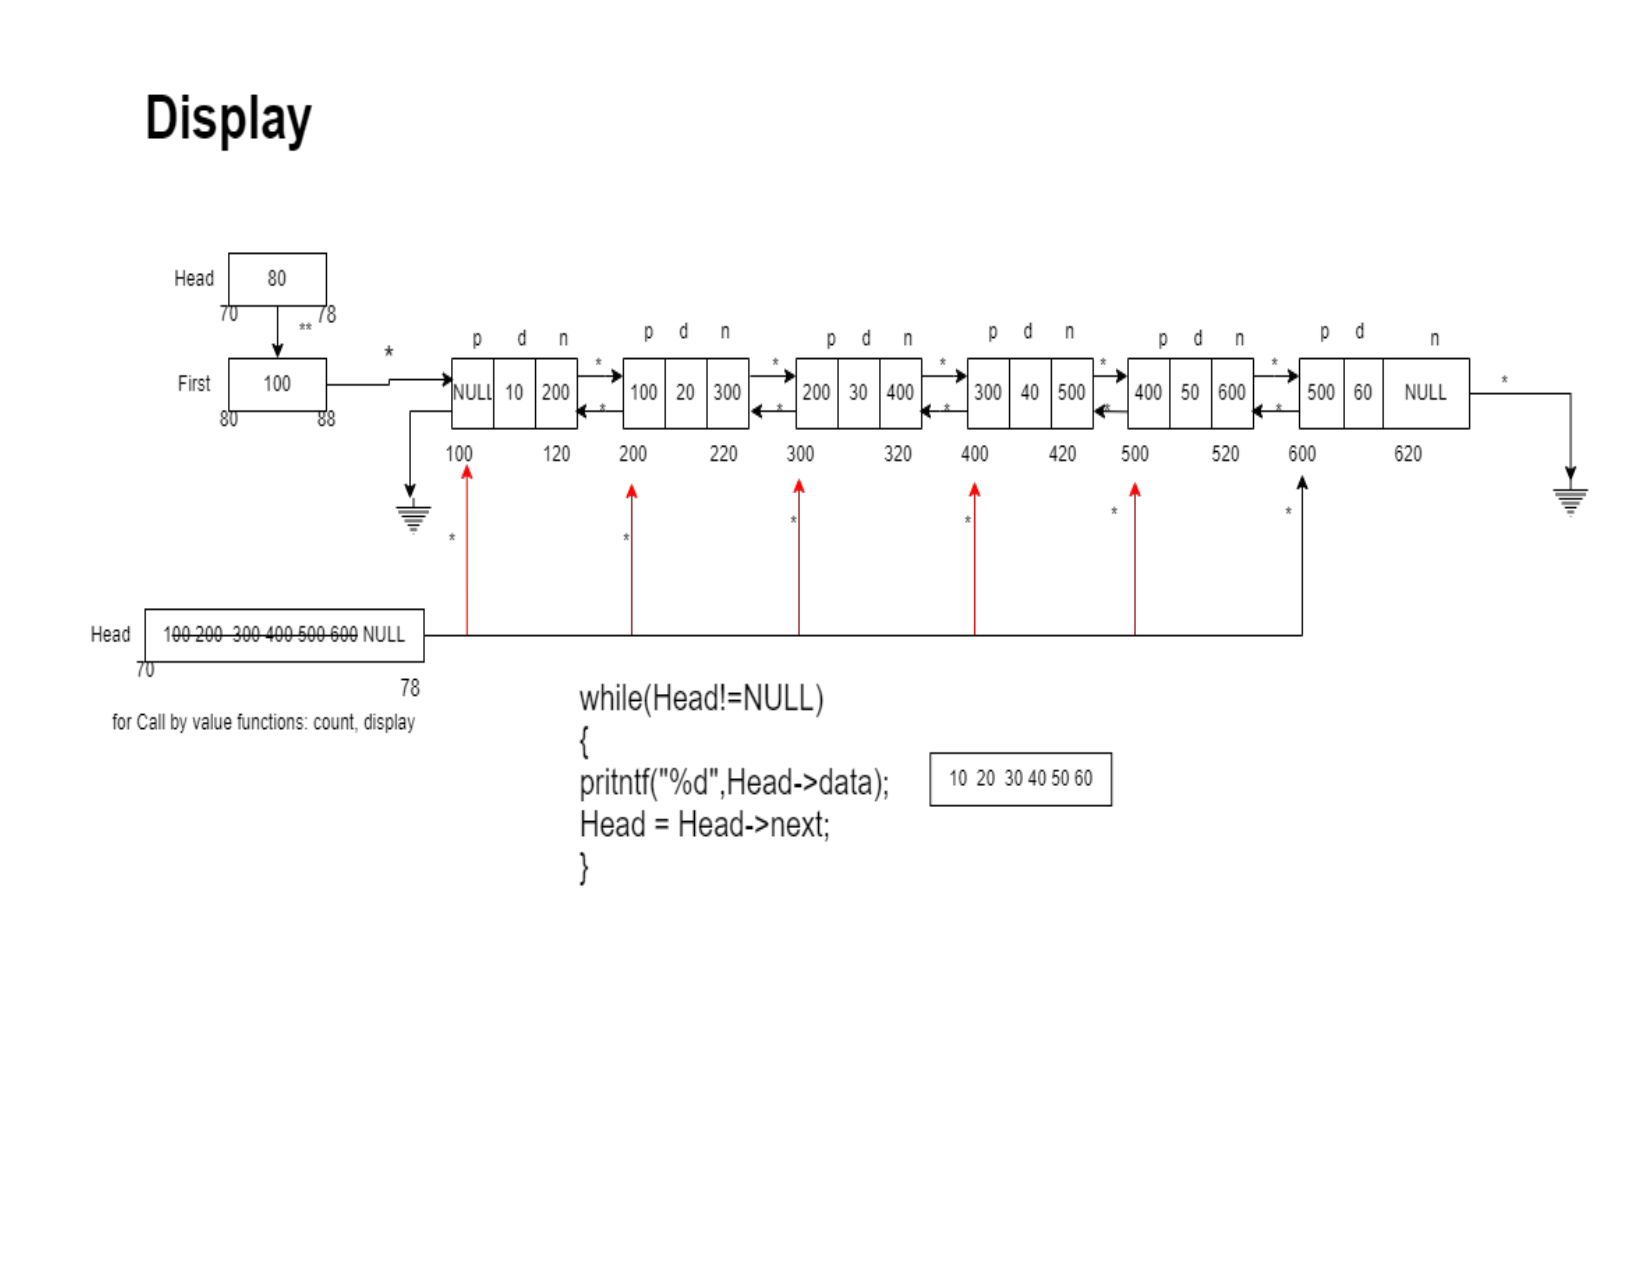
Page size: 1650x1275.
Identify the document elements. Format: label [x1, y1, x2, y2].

picture [75, 75, 1589, 942]
